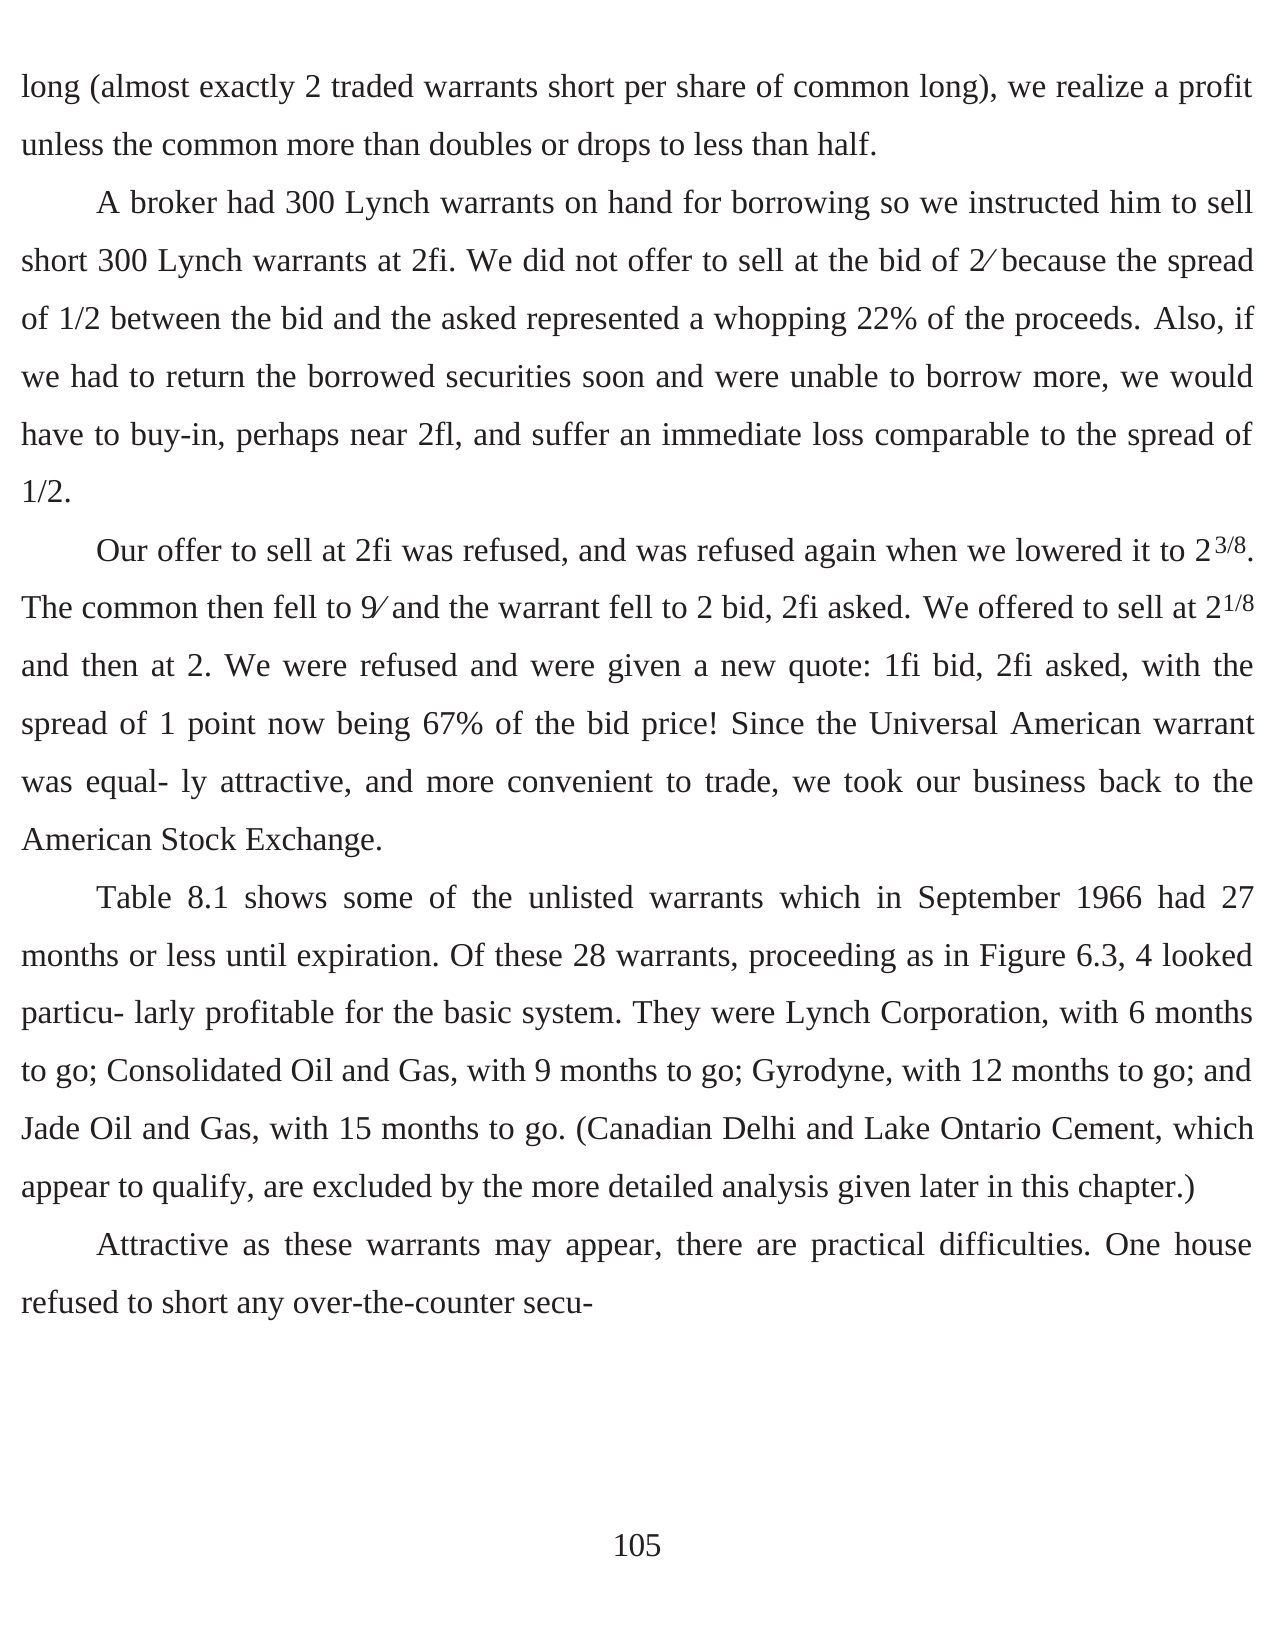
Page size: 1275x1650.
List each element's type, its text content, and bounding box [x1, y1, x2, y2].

text A broker had 300 Lynch warrants on hand for borrowing so we instructed him to sell short 300 Lynch warrants at 2fi. We did not offer to sell at the bid of 2⁄ because the spread of 1/2 between the bid and the asked represented a whopping 22% of the proceeds. Also, if we had to return the borrowed securities soon and were unable to borrow more, we would have to buy-in, perhaps near 2fl, and suffer an immediate loss comparable to the spread of 1/2. [21, 183, 1254, 510]
text Table 8.1 shows some of the unlisted warrants which in September 1966 had 27 months or less until expiration. Of these 28 warrants, proceeding as in Figure 6.3, 4 looked particu- larly profitable for the basic system. They were Lynch Corporation, with 6 months to go; Consolidated Oil and Gas, with 9 months to go; Gyrodyne, with 12 months to go; and Jade Oil and Gas, with 15 months to go. (Canadian Delhi and Lake Ontario Cement, which appear to qualify, are excluded by the more detailed analysis given later in this chapter.) [21, 877, 1254, 1204]
text long (almost exactly 2 traded warrants short per share of common long), we realize a profit unless the common more than doubles or drops to less than half. [21, 67, 1254, 163]
text Our offer to sell at 2fi was refused, and was refused again when we lowered it to 23/8. The common then fell to 9⁄ and the warrant fell to 2 bid, 2fi asked. We offered to sell at 21/8 and then at 2. We were refused and were given a new quote: 1fi bid, 2fi asked, with the spread of 1 point now being 67% of the bid price! Since the Universal American warrant was equal- ly attractive, and more convenient to trade, we took our business back to the American Stock Exchange. [21, 530, 1254, 857]
text Attractive as these warrants may appear, there are practical difficulties. One house refused to short any over-the-counter secu- [21, 1224, 1254, 1321]
